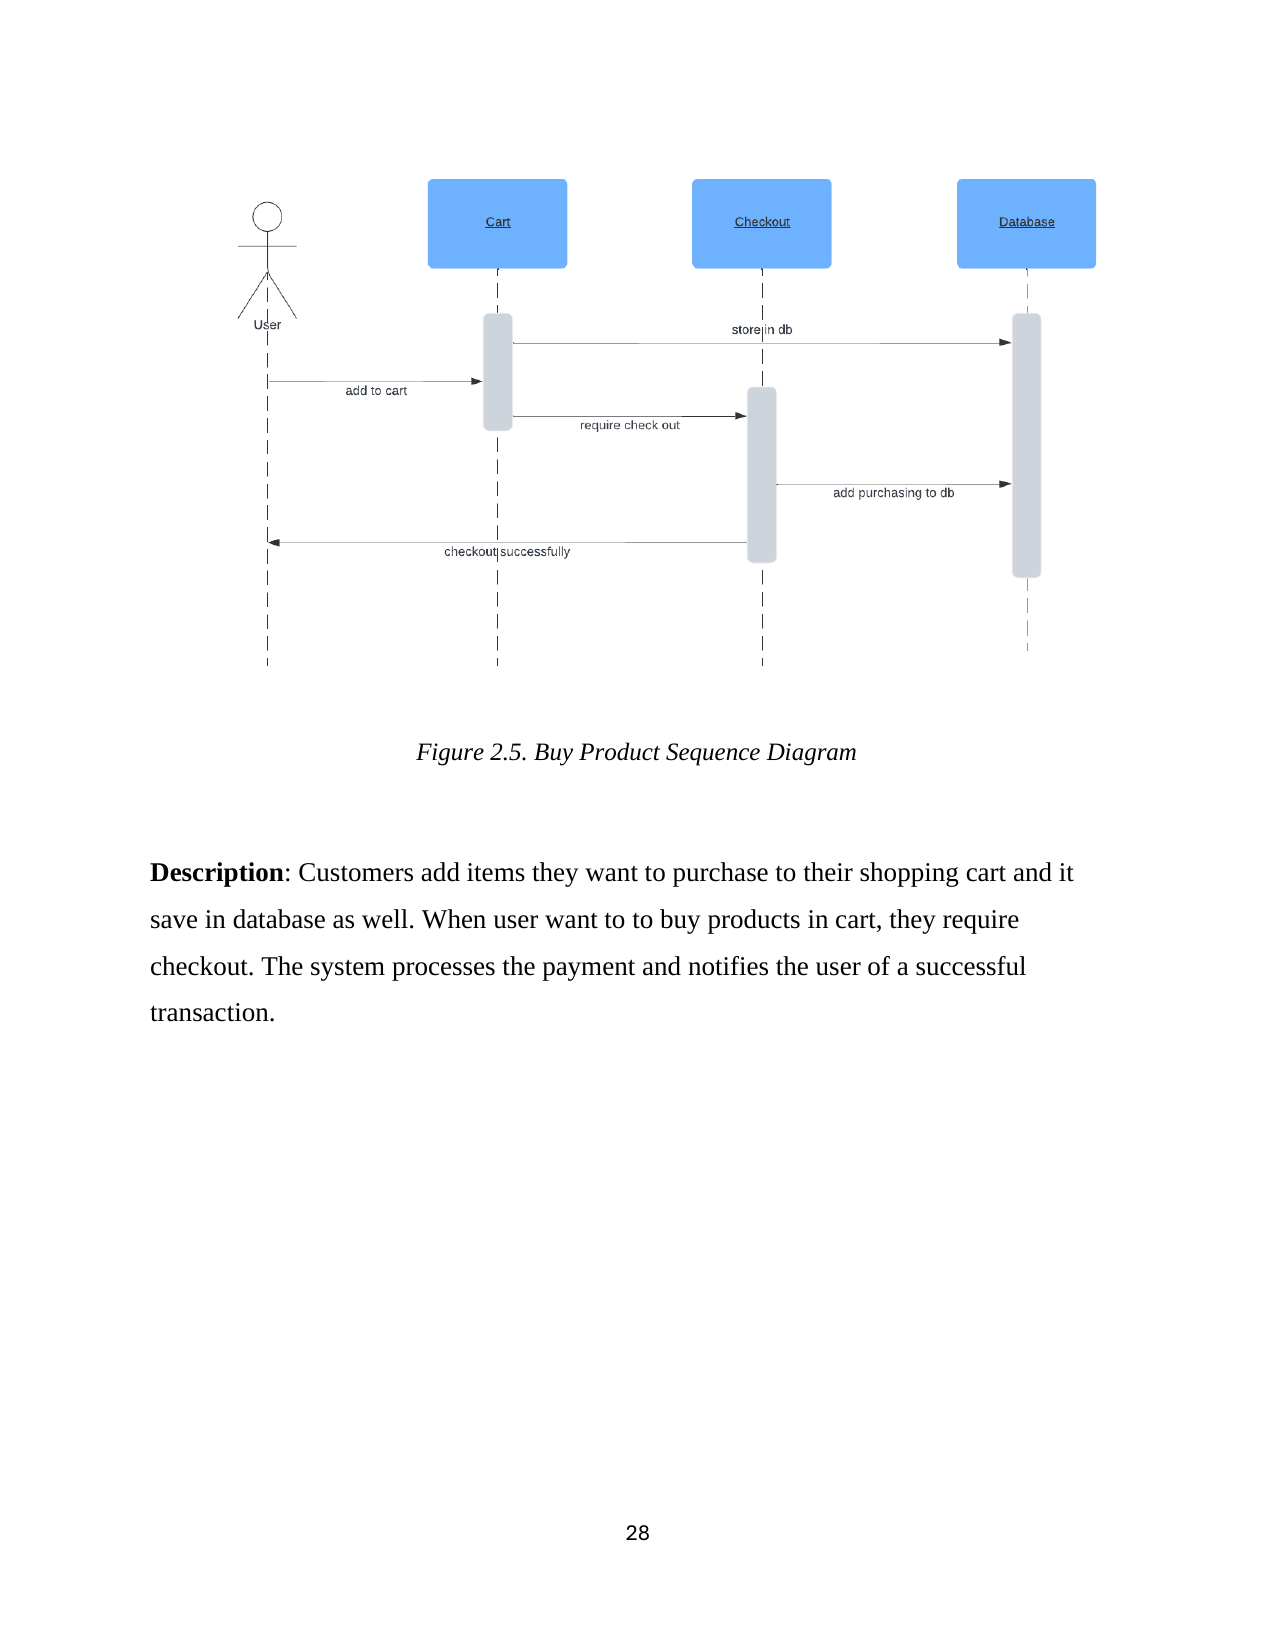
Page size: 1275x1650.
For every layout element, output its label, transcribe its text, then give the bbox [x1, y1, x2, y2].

picture [150, 150, 1125, 695]
text Description: Customers add items they want to purchase to their shopping cart and it save in database as well. When user want to to buy products in cart, they require checkout. The system processes the payment and notifies the user of a successful transaction. [150, 856, 1125, 1027]
text Figure 2.5. Buy Product Sequence Diagram [150, 737, 1125, 766]
